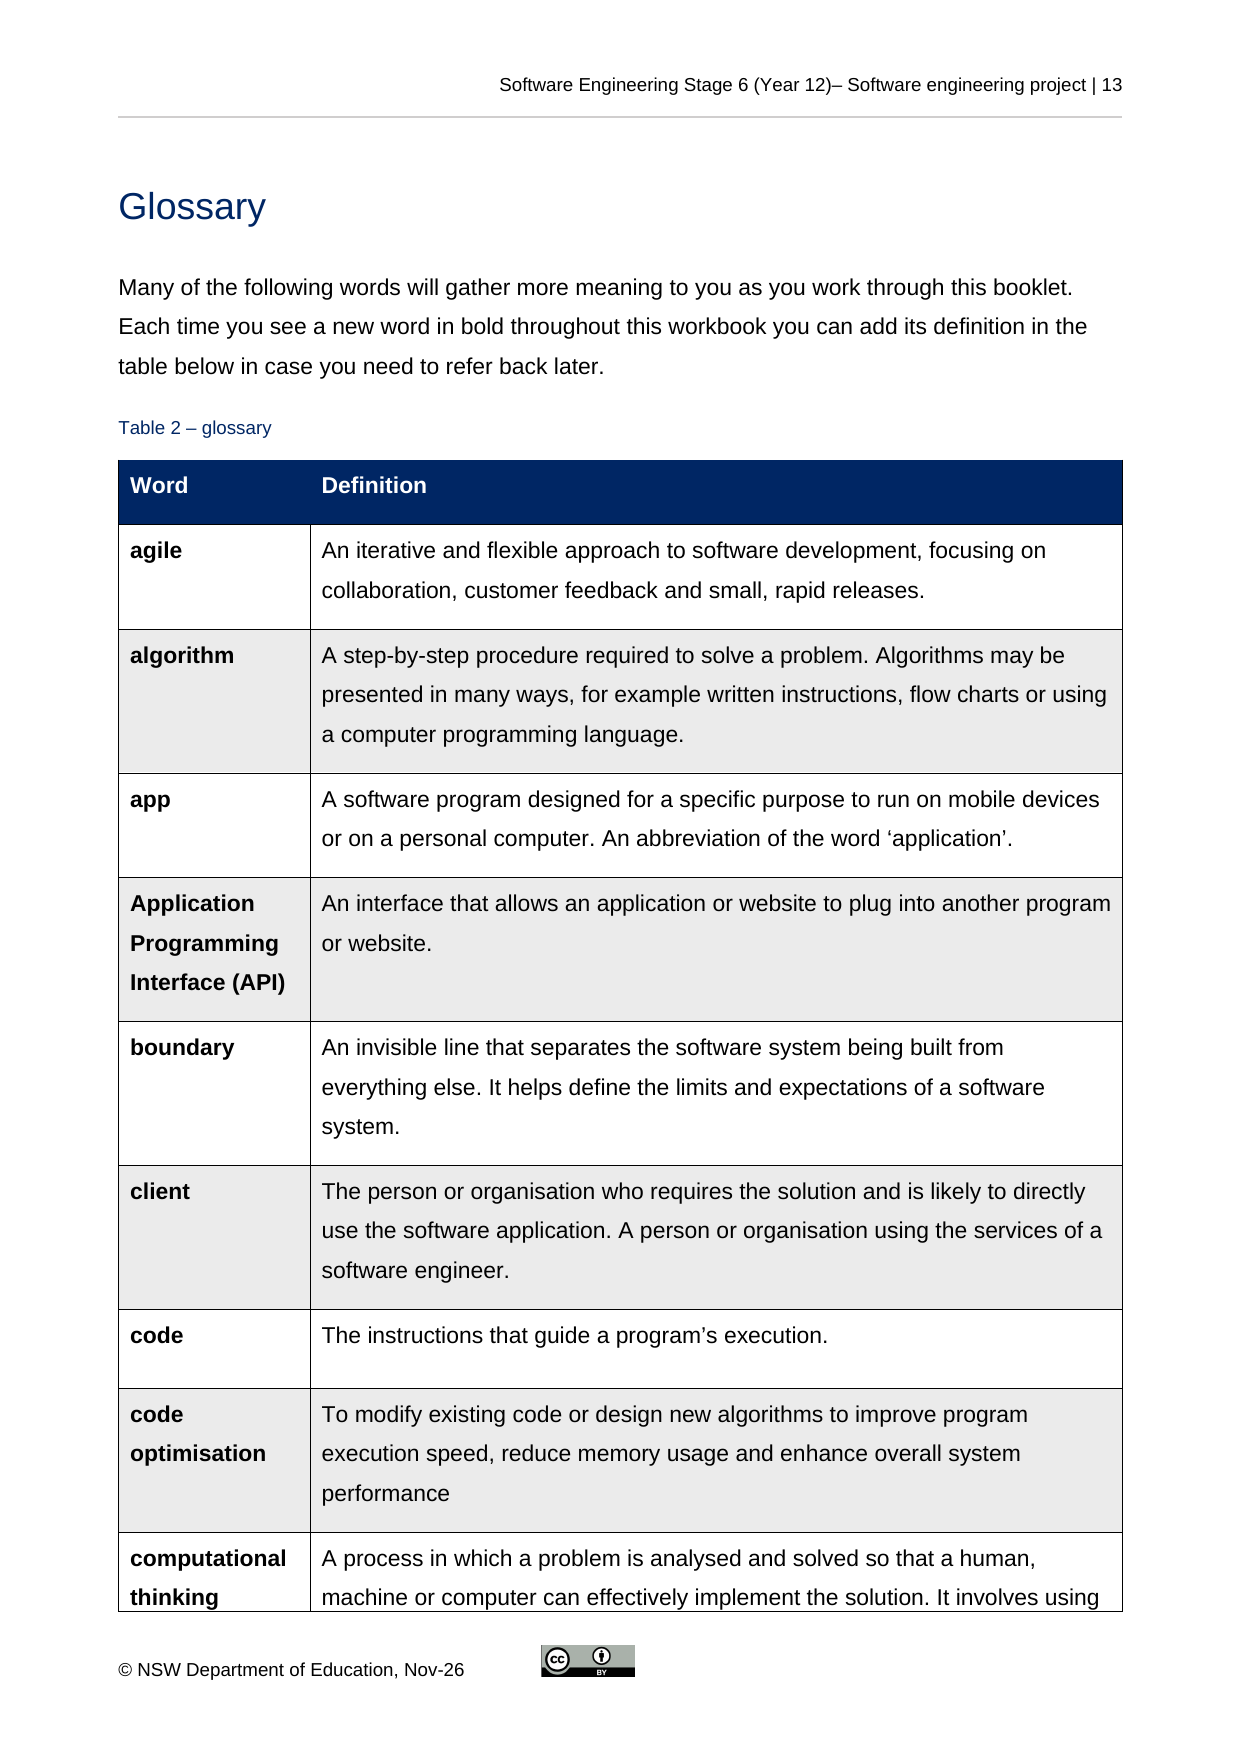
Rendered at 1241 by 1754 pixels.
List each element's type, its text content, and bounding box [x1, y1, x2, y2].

table_cell A step-by-step procedure required to solve a problem. Algorithms may be presented in many ways, for example written instructions, flow charts or using a computer programming language. [311, 630, 1122, 772]
table_cell An interface that allows an application or website to plug into another program or website. [311, 878, 1122, 1021]
subtitle Glossary [118, 184, 1122, 227]
table_cell algorithm [119, 630, 310, 772]
table_cell app [119, 774, 310, 877]
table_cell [311, 1533, 1122, 1611]
table_cell client [119, 1166, 310, 1309]
table_cell An invisible line that separates the software system being built from everything else. It helps define the limits and expectations of a software system. [311, 1022, 1122, 1165]
text Table 2 – glossary [118, 417, 1122, 439]
table_cell code [119, 1310, 310, 1388]
table_cell An iterative and flexible approach to software development, focusing on collaboration, customer feedback and small, rapid releases. [311, 525, 1122, 628]
table_cell code optimisation [119, 1389, 310, 1532]
text Many of the following words will gather more meaning to you as you work through this booklet. Each time you see a new word in bold throughout this workbook you can add its definition in the table below in case you need to refer back later. [118, 274, 1122, 379]
table_cell boundary [119, 1022, 310, 1165]
table_cell To modify existing code or design new algorithms to improve program execution speed, reduce memory usage and enhance overall system performance [311, 1389, 1122, 1532]
table_cell The person or organisation who requires the solution and is likely to directly use the software application. A person or organisation using the services of a software engineer. [311, 1166, 1122, 1309]
table_cell computational thinking [119, 1533, 310, 1611]
table_cell The instructions that guide a program’s execution. [311, 1310, 1122, 1388]
table_header Definition [310, 460, 1122, 524]
table_header Word [119, 460, 310, 524]
table_cell agile [119, 525, 310, 628]
table_cell Application Programming Interface (API) [119, 878, 310, 1021]
table_cell A software program designed for a specific purpose to run on mobile devices or on a personal computer. An abbreviation of the word ‘application’. [311, 774, 1122, 877]
picture [541, 1645, 635, 1677]
